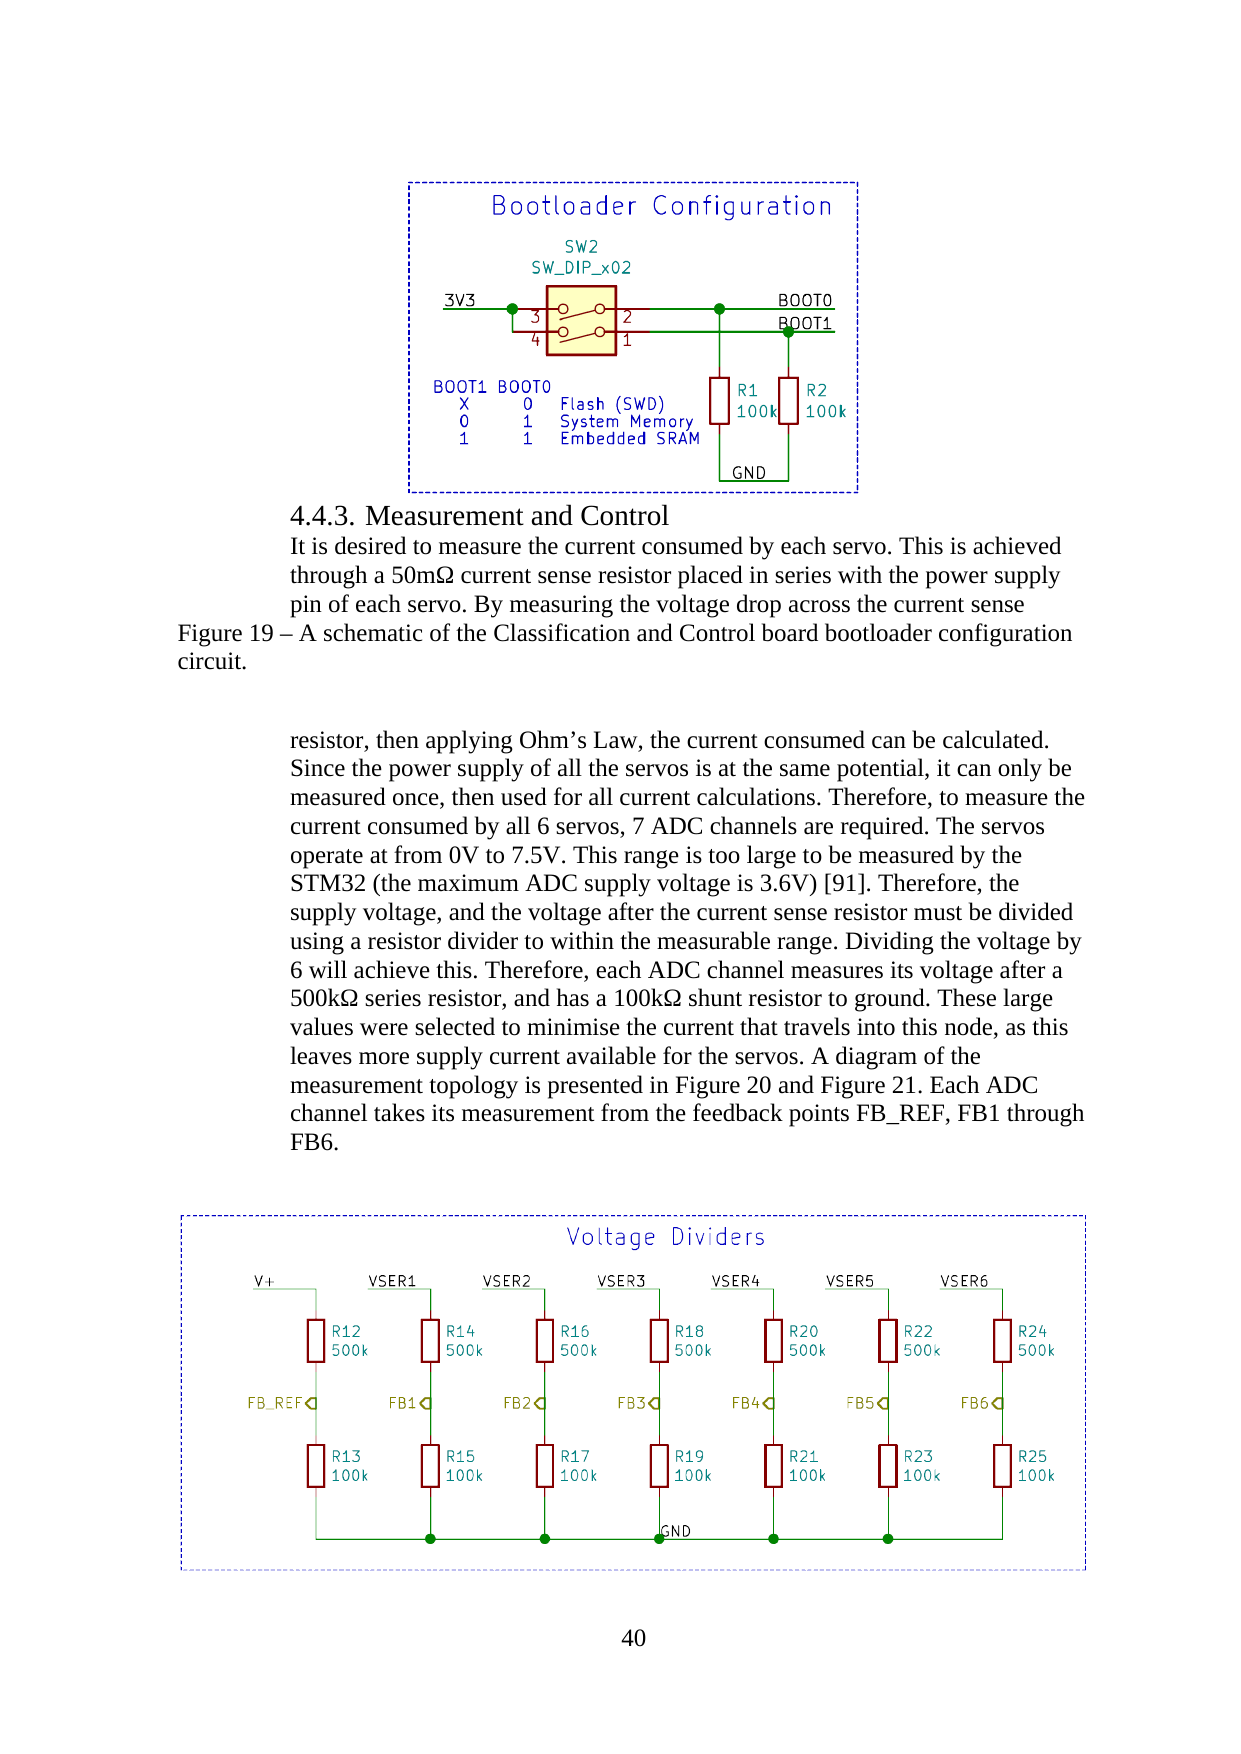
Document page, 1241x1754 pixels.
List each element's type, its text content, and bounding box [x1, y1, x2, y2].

text Figure 19 – A schematic of the Classification and Control board bootloader configuration circuit. [177, 618, 1090, 675]
picture [177, 1211, 1091, 1576]
text It is desired to measure the current consumed by each servo. This is achieved through a 50mΩ current sense resistor placed in series with the power supply pin of each servo. By measuring the voltage drop across the current sense [290, 531, 1090, 618]
text resistor, then applying Ohm’s Law, the current consumed can be calculated. Since the power supply of all the servos is at the same potential, it can only be measured once, then used for all current calculations. Therefore, to measure the current consumed by all 6 servos, 7 ADC channels are required. The servos operate at from 0V to 7.5V. This range is too large to be measured by the STM32 (the maximum ADC supply voltage is 3.6V) [91]. Therefore, the supply voltage, and the voltage after the current sense resistor must be divided using a resistor divider to within the measurable range. Dividing the voltage by 6 will achieve this. Therefore, each ADC channel measures its voltage after a 500kΩ series resistor, and has a 100kΩ shunt resistor to ground. These large values were selected to minimise the current that travels into this node, as this leaves more supply current available for the servos. A diagram of the measurement topology is presented in Figure 20 and Figure 21. Each ADC channel takes its measurement from the feedback points FB_REF, FB1 through FB6. [290, 725, 1090, 1156]
picture [404, 177, 863, 498]
